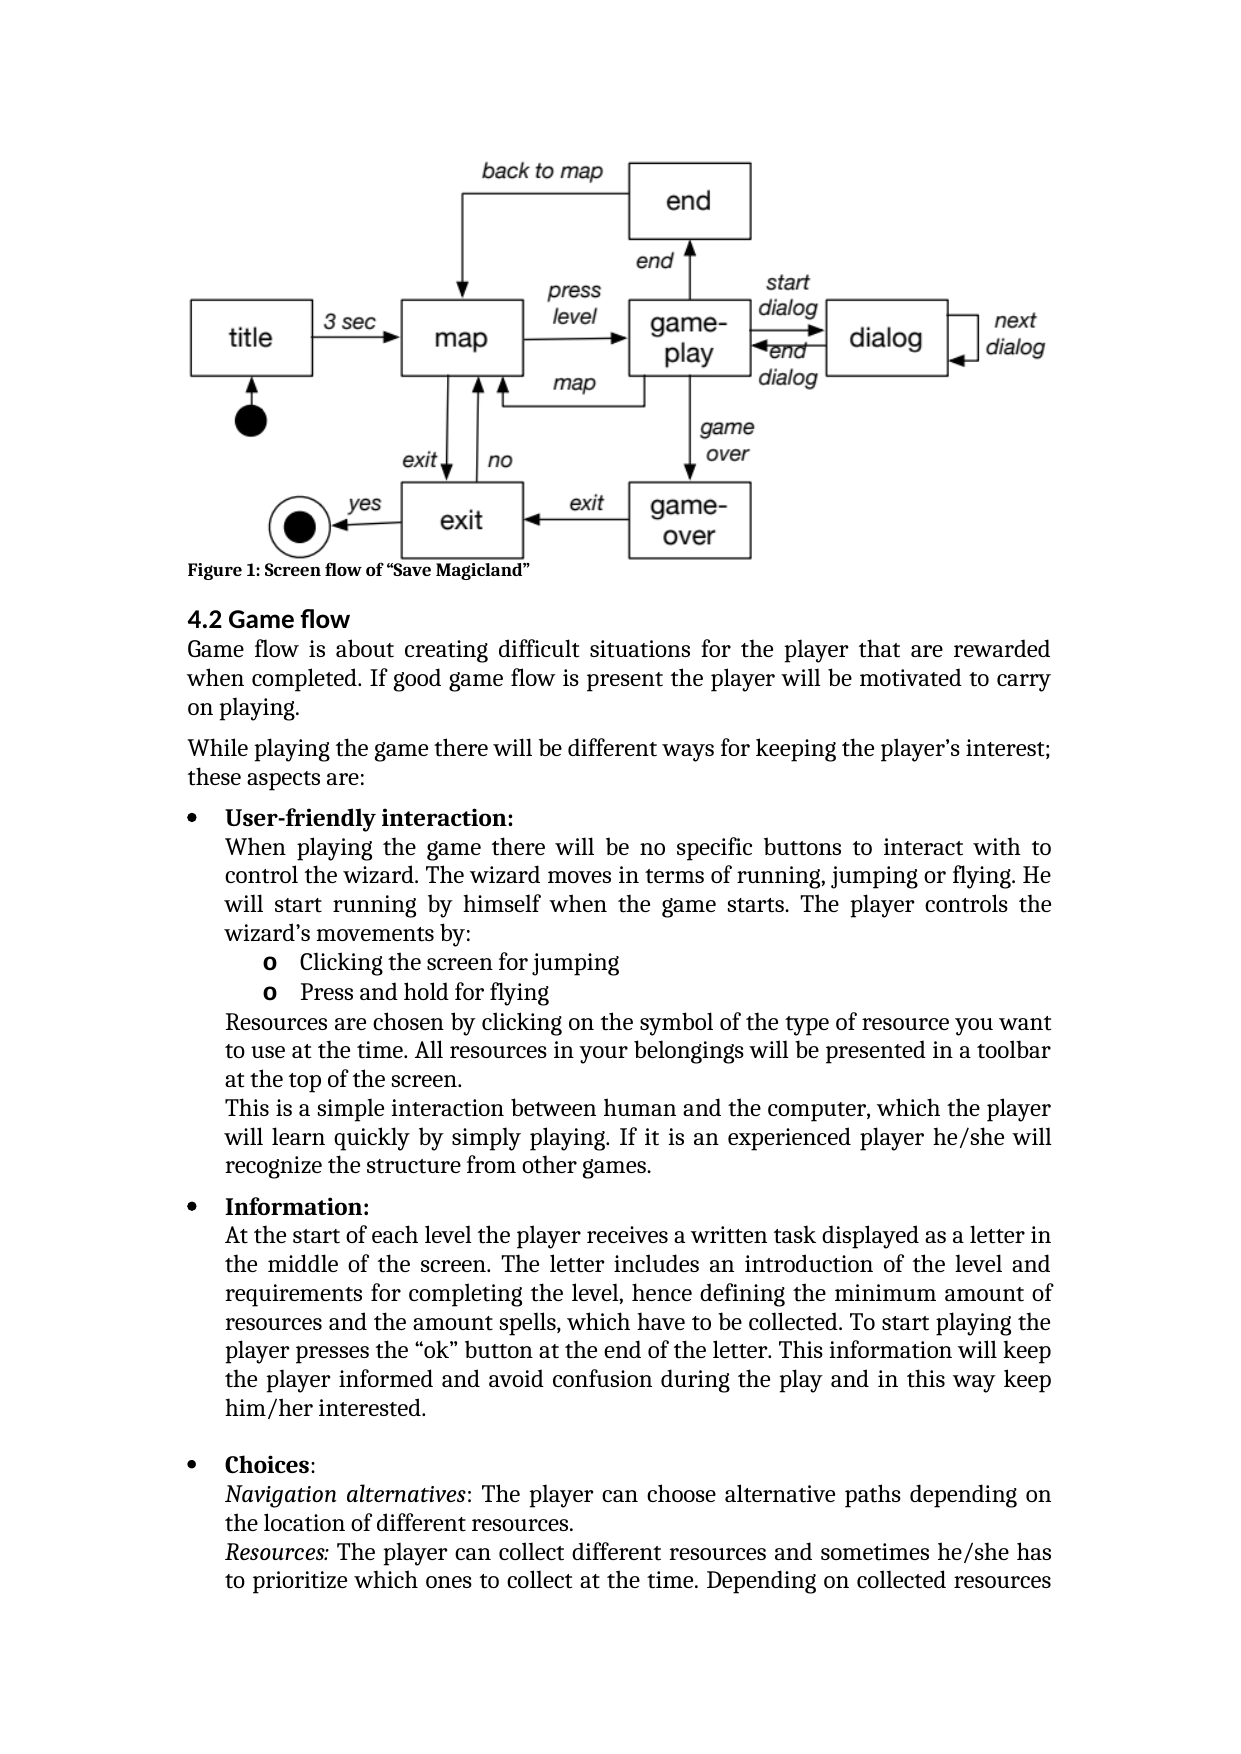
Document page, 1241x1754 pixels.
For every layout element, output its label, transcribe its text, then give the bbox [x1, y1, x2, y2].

subtitle 4.2 Game flow [187, 602, 1053, 635]
text While playing the game there will be different ways for keeping the player’s interest; these aspects are: [187, 734, 1053, 791]
text Resources are chosen by clicking on the symbol of the type of resource you want to use at the time. All resources in your belongings will be presented in a toolbar at the top of the screen. [225, 1007, 1053, 1094]
list Navigation alternatives: The player can choose alternative paths depending on the location of different resources. [225, 1480, 1053, 1537]
list At the start of each level the player receives a written task displayed as a letter in the middle of the screen. The letter includes an introduction of the level and requirements for completing the level, hence defining the minimum amount of resources and the amount spells, which have to be collected. To start playing the player presses the “ok” button at the end of the letter. This information will keep the player informed and avoid confusion during the play and in this way keep him/her interested. [225, 1221, 1053, 1422]
text This is a simple interaction between human and the computer, which the player will learn quickly by simply playing. If it is an experienced player he/she will recognize the structure from other games. [225, 1094, 1053, 1180]
list Information: [187, 1192, 1053, 1221]
list When playing the game there will be no specific buttons to interact with to control the wizard. The wizard moves in terms of running, jumping or flying. He will start running by himself when the game starts. The player controls the wizard’s movements by: [225, 832, 1053, 947]
text Figure 1: Screen flow of “Save Magicland” [187, 559, 1053, 581]
list Press and hold for flying [262, 977, 1053, 1007]
list Clicking the screen for jumping [262, 947, 1053, 977]
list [225, 1537, 1053, 1595]
text Game flow is about creating difficult situations for the player that are rewarded when completed. If good game flow is present the player will be motivated to carry on playing. [187, 635, 1053, 721]
list User-friendly interaction: [187, 804, 1053, 832]
list Choices: [187, 1451, 1053, 1480]
